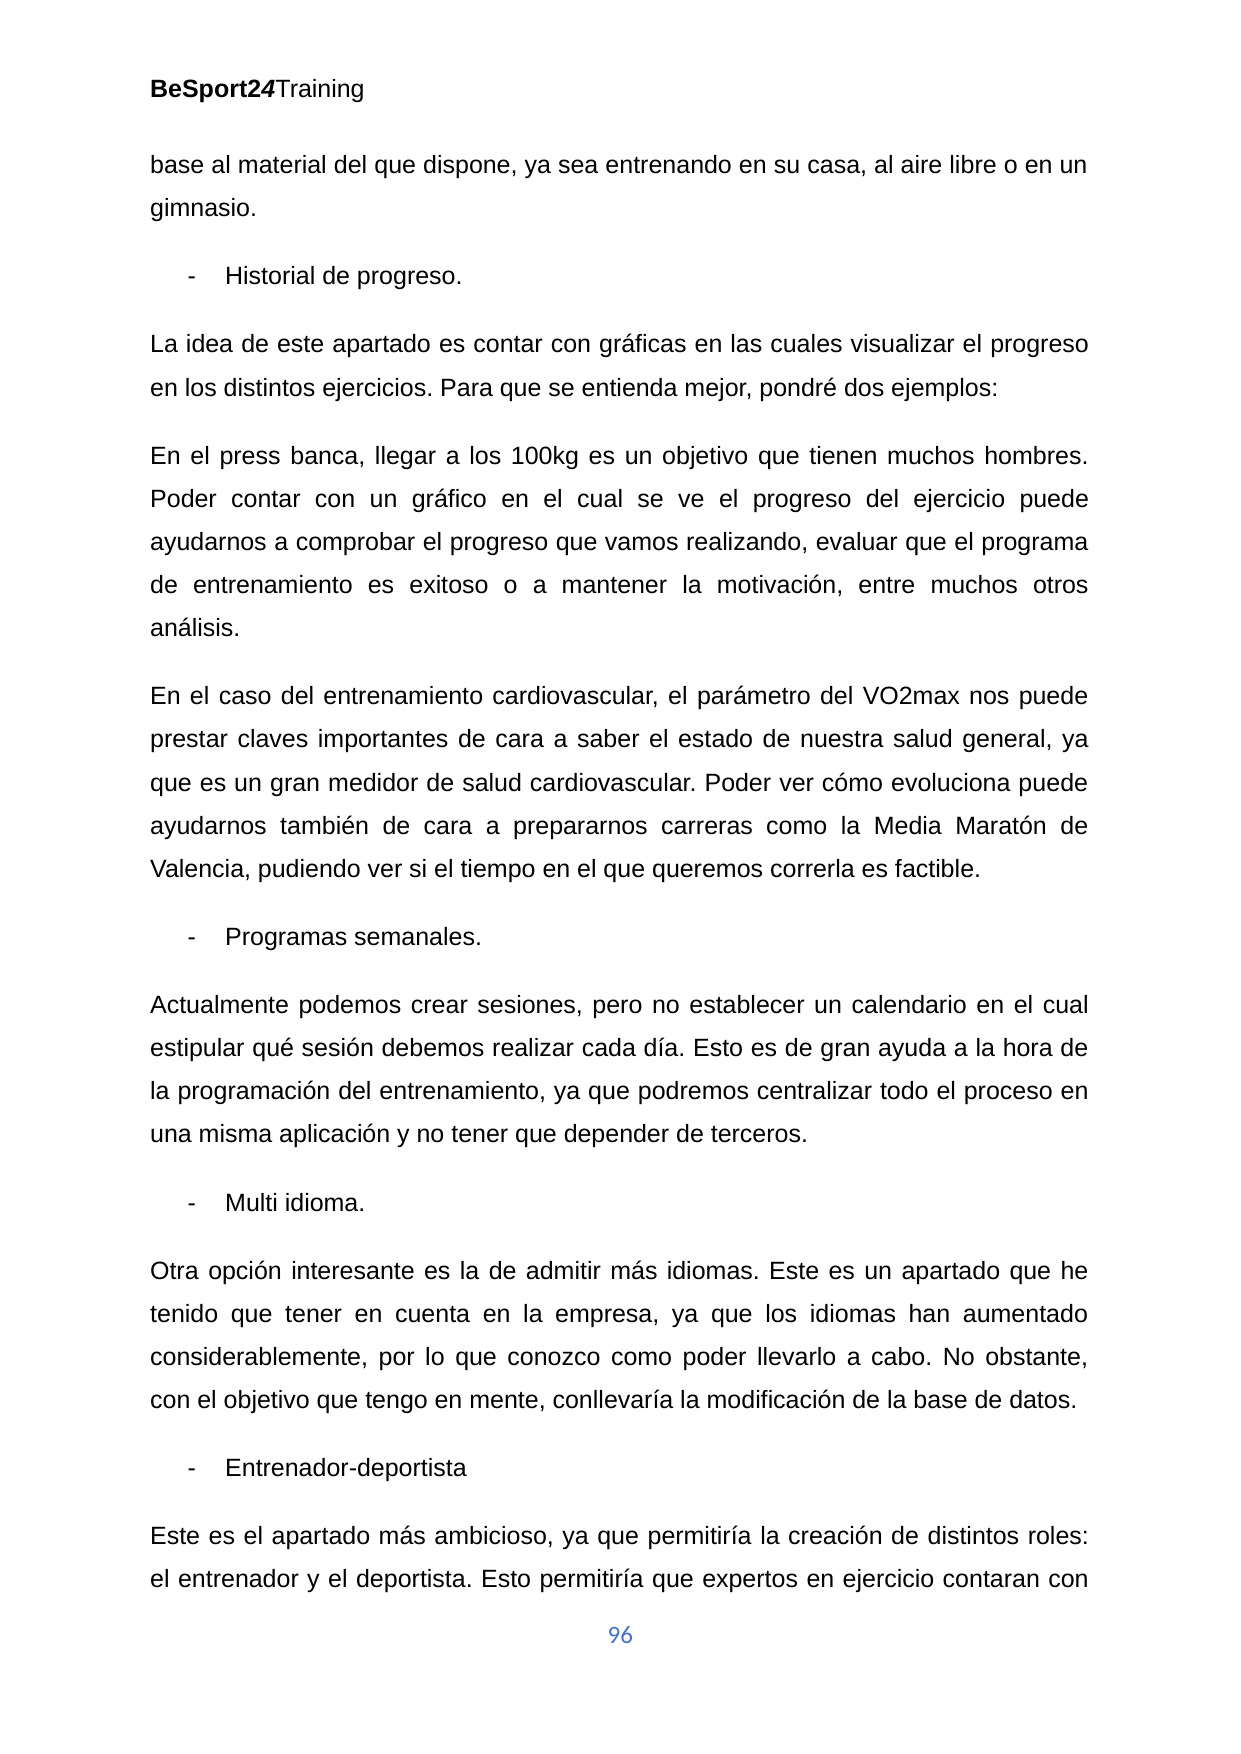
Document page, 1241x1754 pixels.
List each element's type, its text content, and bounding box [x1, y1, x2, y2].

text En el caso del entrenamiento cardiovascular, el parámetro del VO2max nos puede prestar claves importantes de cara a saber el estado de nuestra salud general, ya que es un gran medidor de salud cardiovascular. Poder ver cómo evoluciona puede ayudarnos también de cara a prepararnos carreras como la Media Maratón de Valencia, pudiendo ver si el tiempo en el que queremos correrla es factible. [150, 681, 1090, 882]
list Entrenador-deportista [187, 1453, 1090, 1482]
list Historial de progreso. [187, 261, 1090, 290]
list Multi idioma. [187, 1187, 1090, 1216]
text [150, 1521, 1090, 1593]
text La idea de este apartado es contar con gráficas en las cuales visualizar el progreso en los distintos ejercicios. Para que se entienda mejor, pondré dos ejemplos: [150, 329, 1090, 401]
text Actualmente podemos crear sesiones, pero no establecer un calendario en el cual estipular qué sesión debemos realizar cada día. Esto es de gran ayuda a la hora de la programación del entrenamiento, ya que podremos centralizar todo el proceso en una misma aplicación y no tener que depender de terceros. [150, 990, 1090, 1148]
text Otra opción interesante es la de admitir más idiomas. Este es un apartado que he tenido que tener en cuenta en la empresa, ya que los idiomas han aumentado considerablemente, por lo que conozco como poder llevarlo a cabo. No obstante, con el objetivo que tengo en mente, conllevaría la modificación de la base de datos. [150, 1256, 1090, 1414]
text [150, 150, 1090, 222]
text En el press banca, llegar a los 100kg es un objetivo que tienen muchos hombres. Poder contar con un gráfico en el cual se ve el progreso del ejercicio puede ayudarnos a comprobar el progreso que vamos realizando, evaluar que el programa de entrenamiento es exitoso o a mantener la motivación, entre muchos otros análisis. [150, 441, 1090, 642]
list Programas semanales. [187, 922, 1090, 951]
